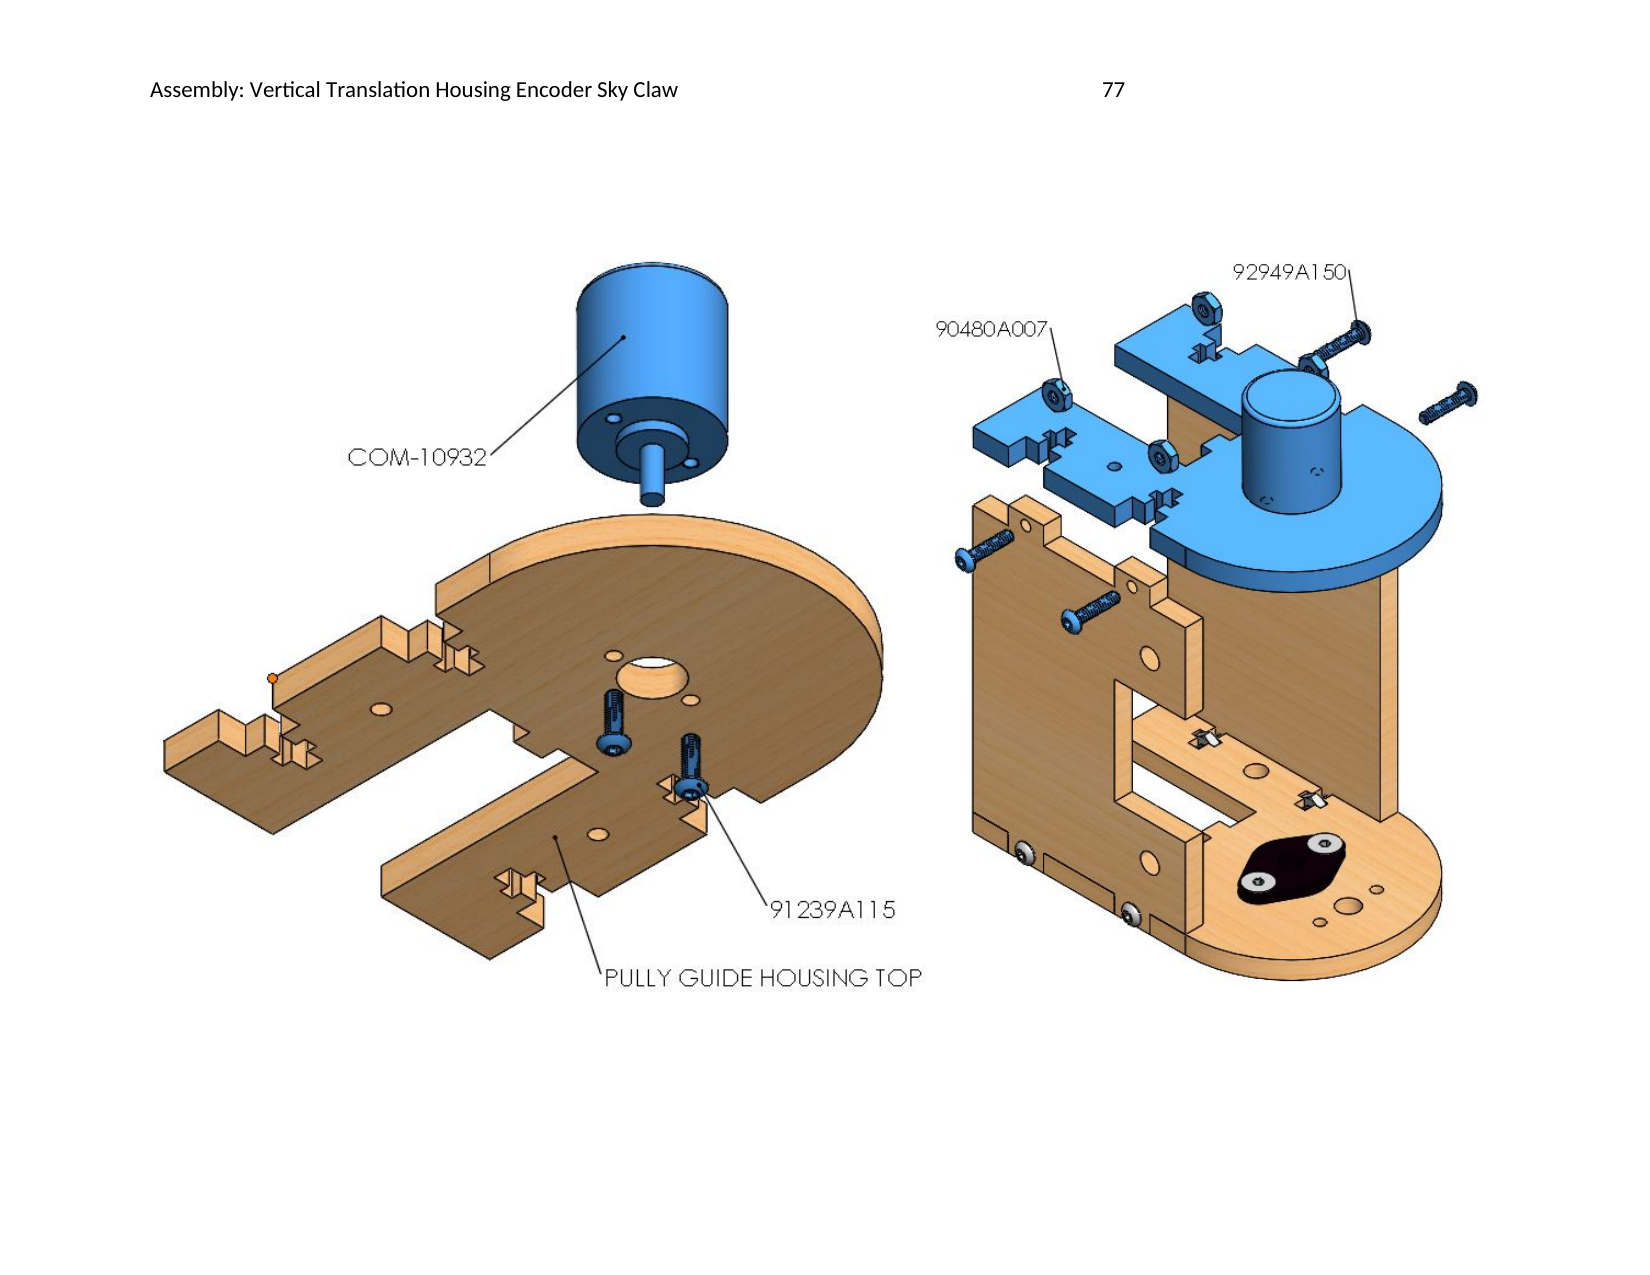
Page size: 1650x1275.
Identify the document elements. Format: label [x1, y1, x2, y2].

picture [150, 253, 1488, 992]
